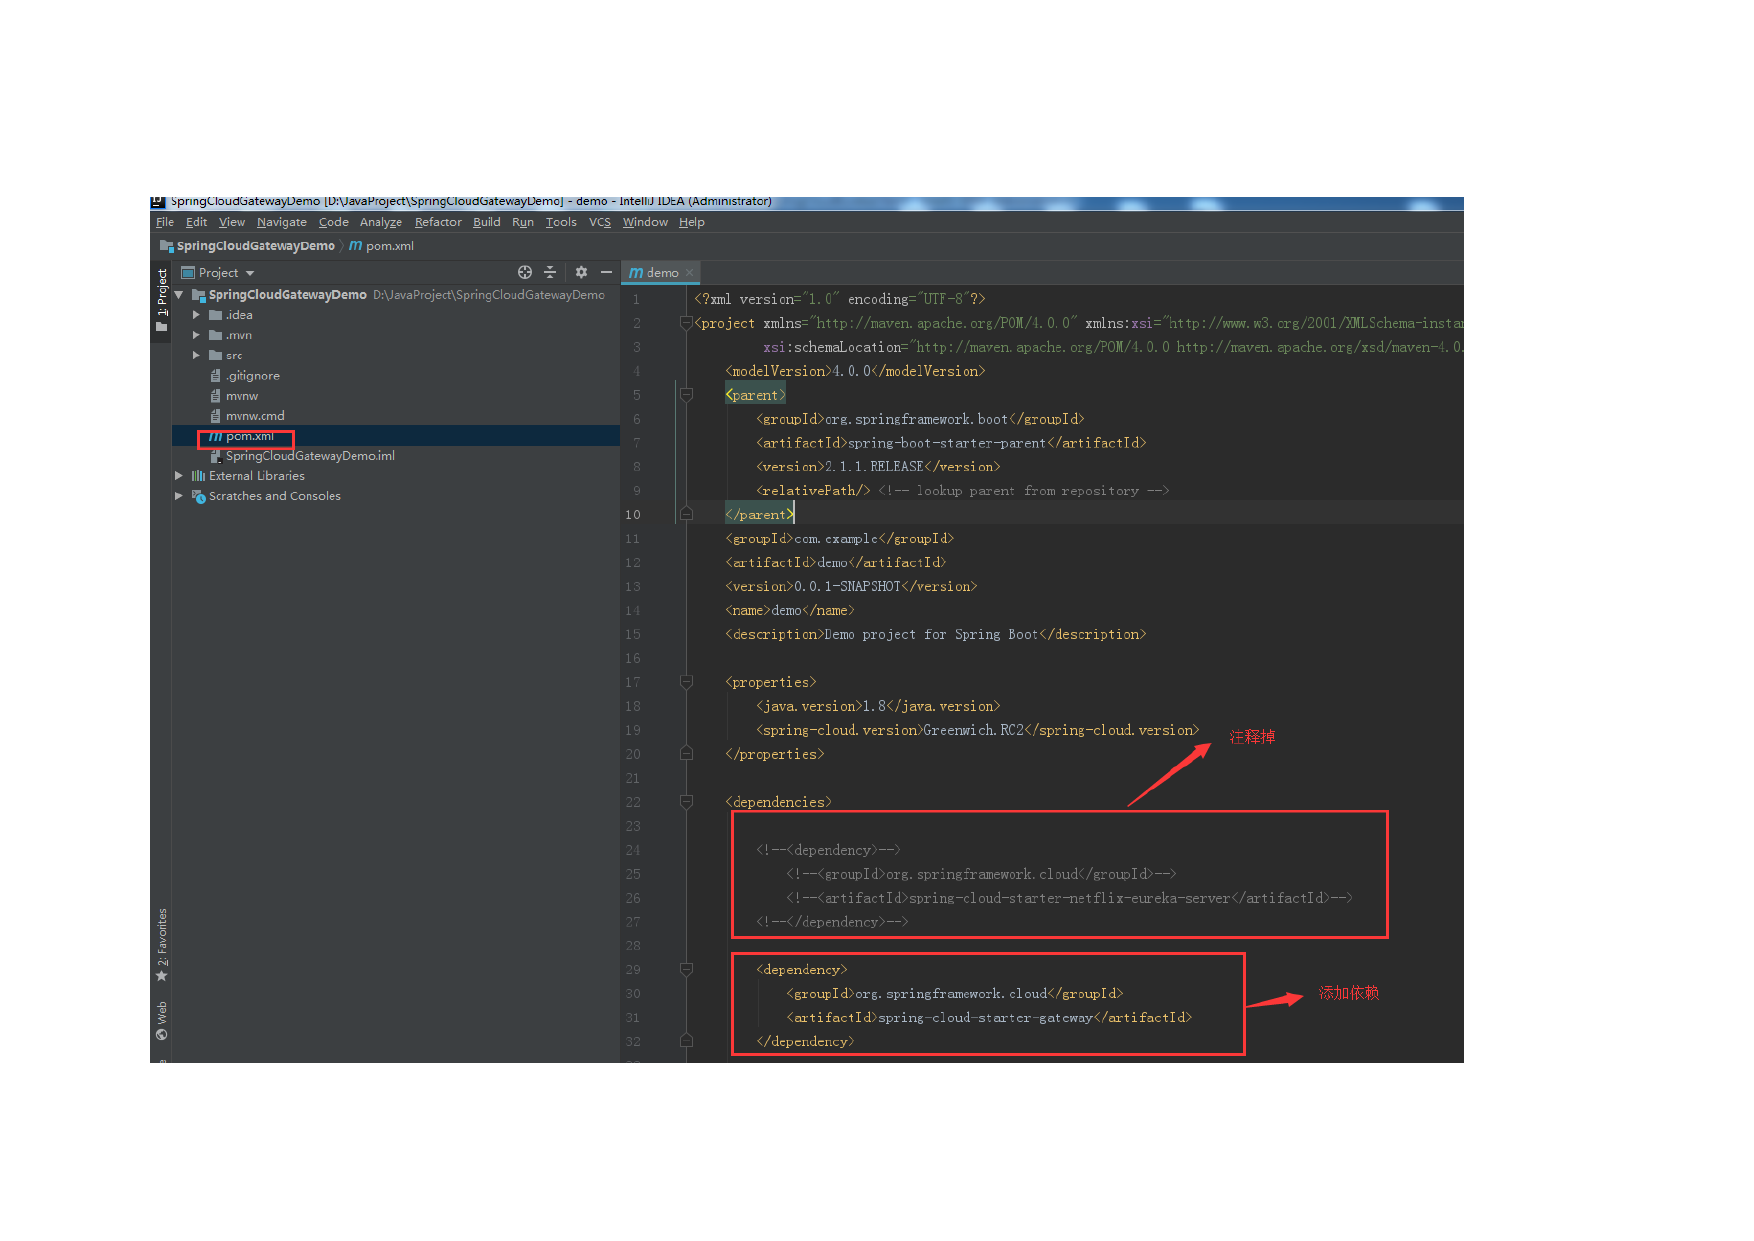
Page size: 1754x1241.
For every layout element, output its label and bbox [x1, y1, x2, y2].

picture [150, 197, 1464, 1063]
